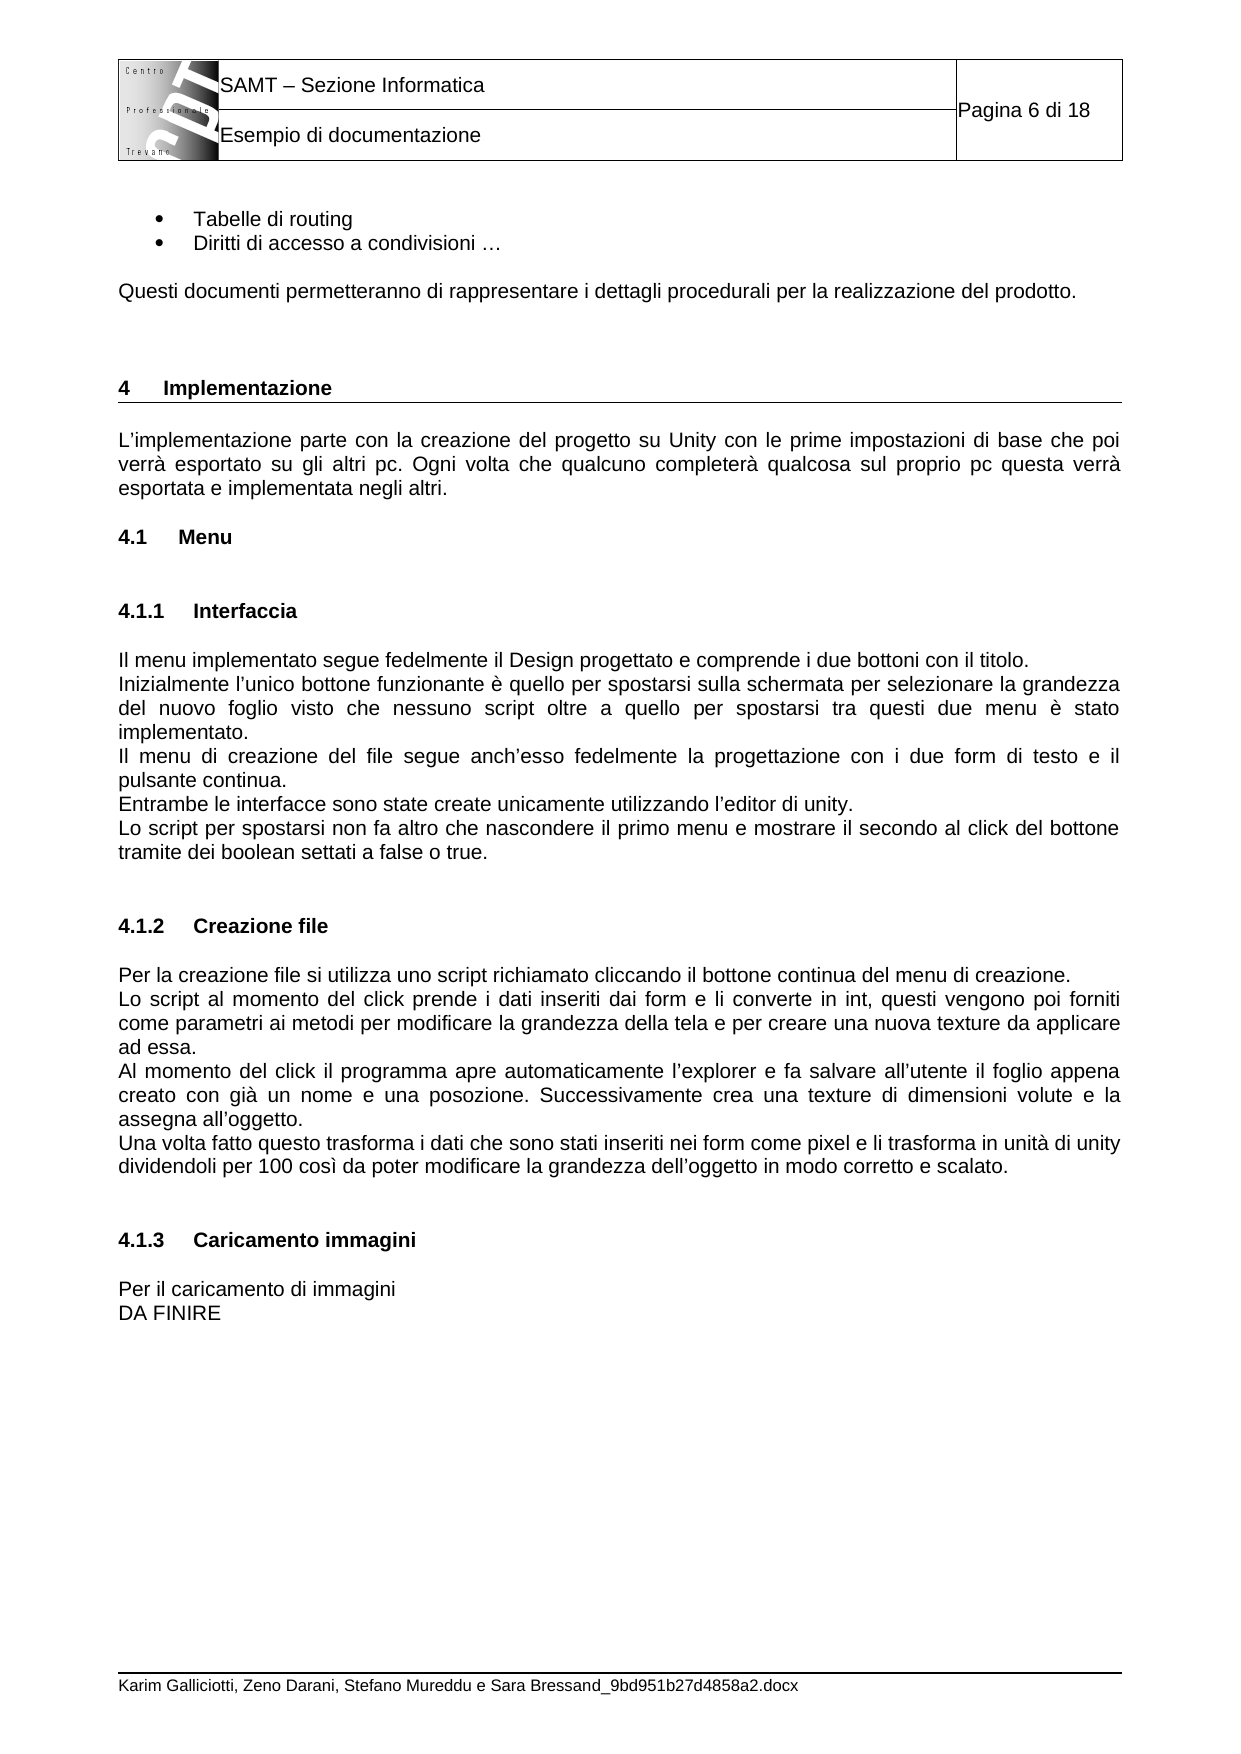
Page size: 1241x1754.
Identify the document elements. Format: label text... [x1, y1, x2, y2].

text DA FINIRE [118, 1301, 1122, 1325]
text Lo script per spostarsi non fa altro che nascondere il primo menu e mostrare il secondo al click del bottone tramite dei boolean settati a false o true. [118, 816, 1122, 864]
text L’implementazione parte con la creazione del progetto su Unity con le prime impostazioni di base che poi verrà esportato su gli altri pc. Ogni volta che qualcuno completerà qualcosa sul proprio pc questa verrà esportata e implementata negli altri. [118, 428, 1122, 500]
text Al momento del click il programma apre automaticamente l’explorer e fa salvare all’utente il foglio appena creato con già un nome e una posozione. Successivamente crea una texture di dimensioni volute e la assegna all’oggetto. [118, 1058, 1122, 1130]
text Il menu di creazione del file segue anch’esso fedelmente la progettazione con i due form di testo e il pulsante continua. [118, 744, 1122, 792]
text Questi documenti permetteranno di rappresentare i dettagli procedurali per la realizzazione del prodotto. [118, 279, 1122, 303]
picture [118, 60, 219, 160]
text Per la creazione file si utilizza uno script richiamato cliccando il bottone continua del menu di creazione. [118, 963, 1122, 987]
list Tabelle di routing [156, 207, 1122, 231]
text Il menu implementato segue fedelmente il Design progettato e comprende i due bottoni con il titolo. [118, 648, 1122, 672]
subtitle Menu [118, 525, 1122, 549]
text Entrambe le interfacce sono state create unicamente utilizzando l’editor di unity. [118, 792, 1122, 816]
subtitle Creazione file [118, 914, 1122, 938]
subtitle Implementazione [118, 376, 1122, 402]
subtitle Interfaccia [118, 599, 1122, 623]
text Per il caricamento di immagini [118, 1277, 1122, 1301]
text Una volta fatto questo trasforma i dati che sono stati inseriti nei form come pixel e li trasforma in unità di unity dividendoli per 100 così da poter modificare la grandezza dell’oggetto in modo corretto e scalato. [118, 1130, 1122, 1178]
list Diritti di accesso a condivisioni … [156, 231, 1122, 255]
text Lo script al momento del click prende i dati inseriti dai form e li converte in int, questi vengono poi forniti come parametri ai metodi per modificare la grandezza della tela e per creare una nuova texture da applicare ad essa. [118, 987, 1122, 1058]
subtitle Caricamento immagini [118, 1228, 1122, 1252]
text Inizialmente l’unico bottone funzionante è quello per spostarsi sulla schermata per selezionare la grandezza del nuovo foglio visto che nessuno script oltre a quello per spostarsi tra questi due menu è stato implementato. [118, 672, 1122, 744]
